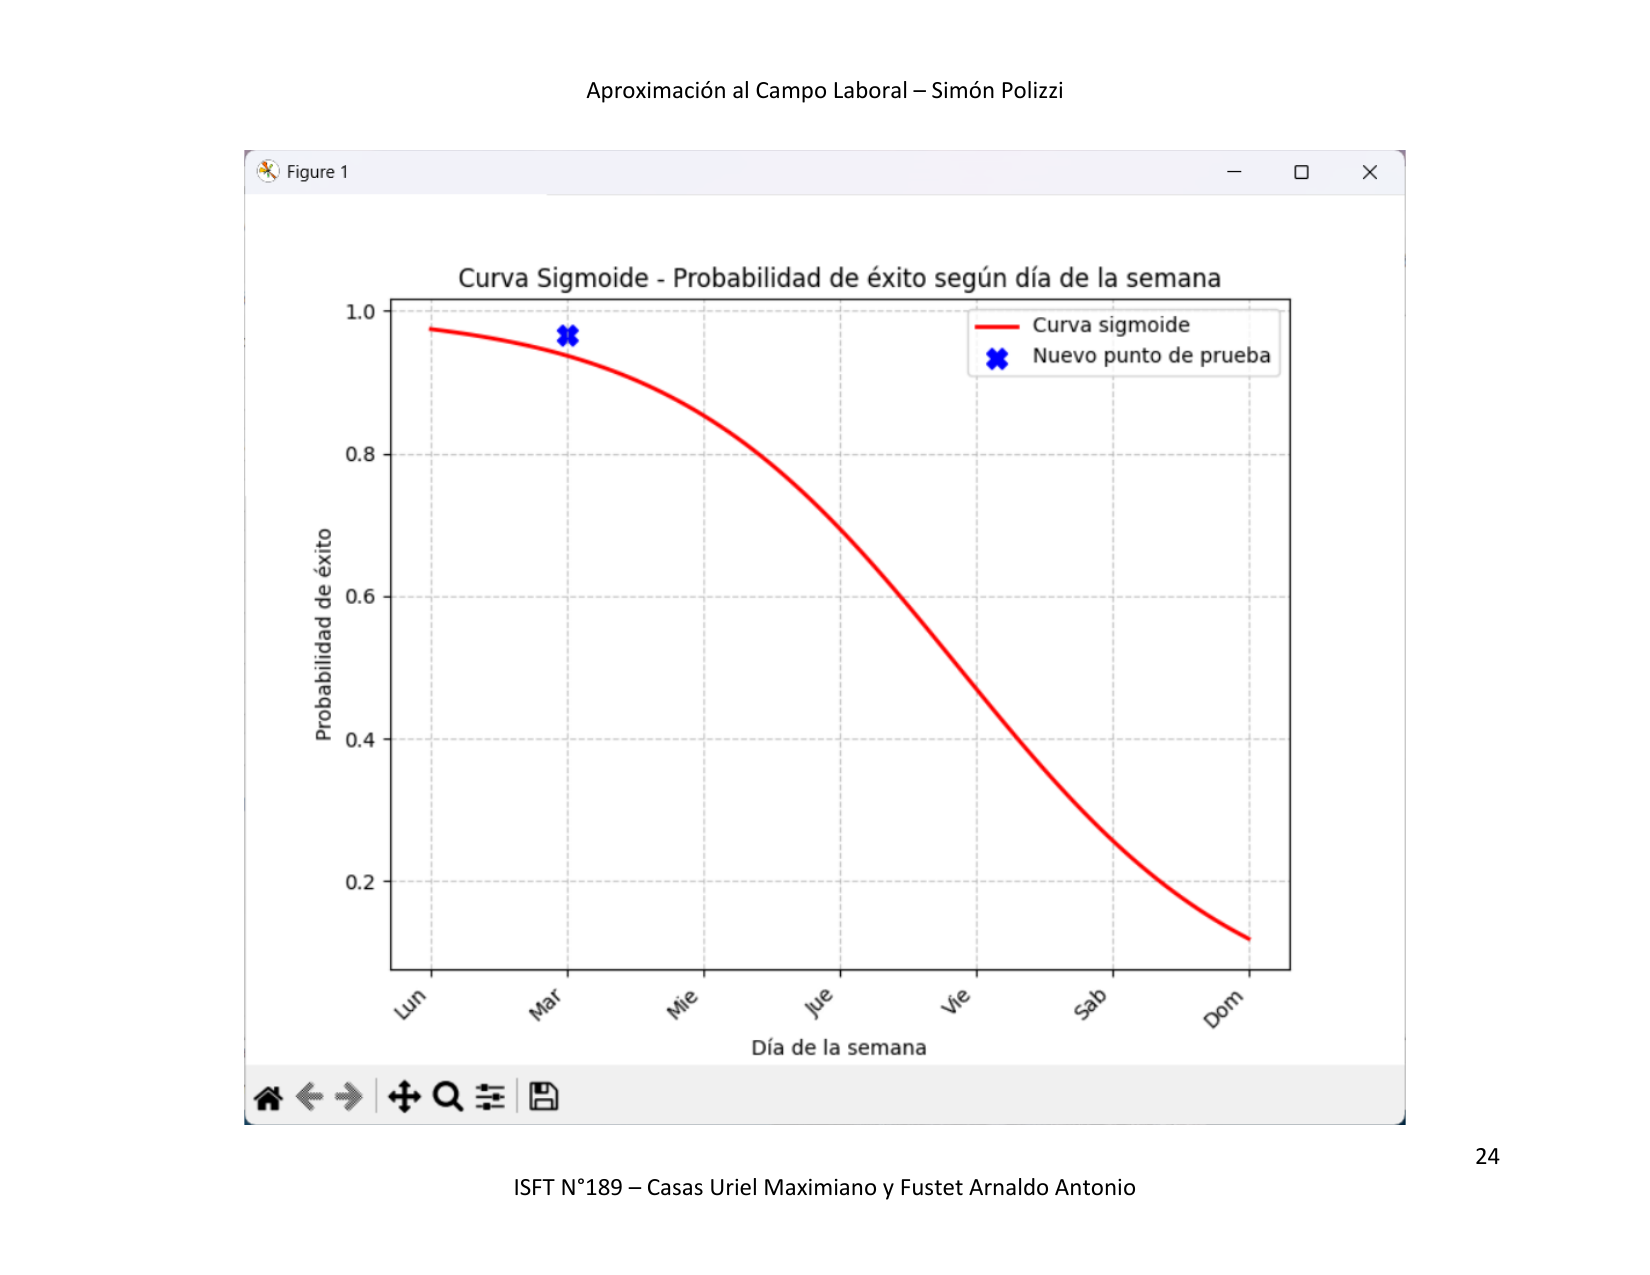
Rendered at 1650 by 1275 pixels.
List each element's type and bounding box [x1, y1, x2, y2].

picture [244, 150, 1406, 1125]
